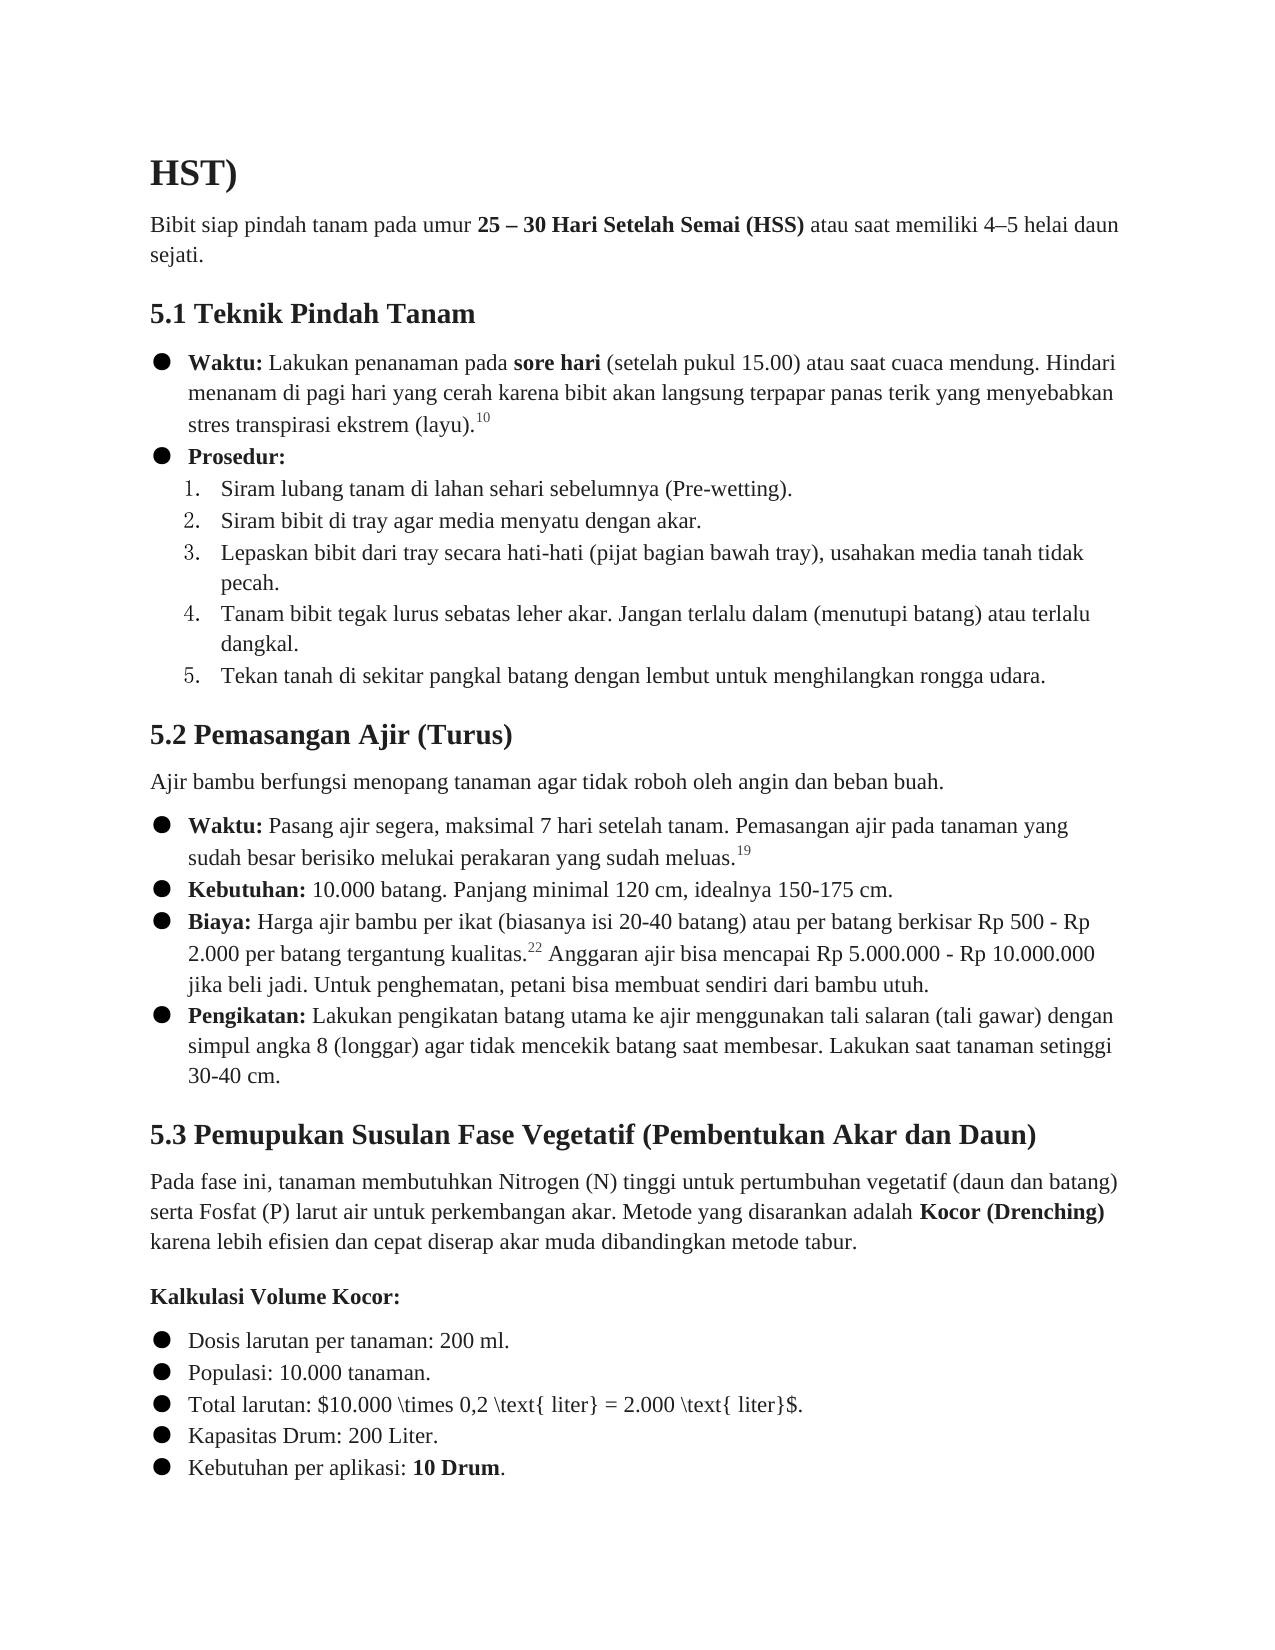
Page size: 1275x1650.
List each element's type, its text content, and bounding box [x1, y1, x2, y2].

list Prosedur: [150, 442, 1125, 470]
list Total larutan: $10.000 \times 0,2 \text{ liter} = 2.000 \text{ liter}$. [150, 1389, 1125, 1417]
text Kalkulasi Volume Kocor: [150, 1283, 1125, 1309]
list Tekan tanah di sekitar pangkal batang dengan lembut untuk menghilangkan rongga udara. [183, 660, 1125, 688]
list Siram lubang tanam di lahan sehari sebelumnya (Pre-wetting). [183, 474, 1125, 502]
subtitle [150, 150, 1125, 193]
list Populasi: 10.000 tanaman. [150, 1357, 1125, 1385]
list Biaya: Harga ajir bambu per ikat (biasanya isi 20-40 batang) atau per batang berkisar Rp 500 - Rp 2.000 per batang tergantung kualitas.22 Anggaran ajir bisa mencapai Rp 5.000.000 - Rp 10.000.000 jika beli jadi. Untuk penghematan, petani bisa membuat sendiri dari bambu utuh. [150, 907, 1125, 997]
list Siram bibit di tray agar media menyatu dengan akar. [183, 505, 1125, 533]
subtitle 5.3 Pemupukan Susulan Fase Vegetatif (Pembentukan Akar dan Daun) [150, 1117, 1125, 1151]
list Pengikatan: Lakukan pengikatan batang utama ke ajir menggunakan tali salaran (tali gawar) dengan simpul angka 8 (longgar) agar tidak mencekik batang saat membesar. Lakukan saat tanaman setinggi 30-40 cm. [150, 1001, 1125, 1089]
list Waktu: Lakukan penanaman pada sore hari (setelah pukul 15.00) atau saat cuaca mendung. Hindari menanam di pagi hari yang cerah karena bibit akan langsung terpapar panas terik yang menyebabkan stres transpirasi ekstrem (layu).10 [150, 347, 1125, 438]
text Bibit siap pindah tanam pada umur 25 – 30 Hari Setelah Semai (HSS) atau saat memiliki 4–5 helai daun sejati. [150, 212, 1125, 268]
list Kebutuhan per aplikasi: 10 Drum. [150, 1453, 1125, 1481]
subtitle 5.2 Pemasangan Ajir (Turus) [150, 717, 1125, 751]
list Tanam bibit tegak lurus sebatas leher akar. Jangan terlalu dalam (menutupi batang) atau terlalu dangkal. [183, 599, 1125, 657]
text Ajir bambu berfungsi menopang tanaman agar tidak roboh oleh angin dan beban buah. [150, 768, 1125, 794]
list Dosis larutan per tanaman: 200 ml. [150, 1326, 1125, 1354]
subtitle 5.1 Teknik Pindah Tanam [150, 297, 1125, 330]
list Kebutuhan: 10.000 batang. Panjang minimal 120 cm, idealnya 150-175 cm. [150, 875, 1125, 903]
text Pada fase ini, tanaman membutuhkan Nitrogen (N) tinggi untuk pertumbuhan vegetatif (daun dan batang) serta Fosfat (P) larut air untuk perkembangan akar. Metode yang disarankan adalah Kocor (Drenching) karena lebih efisien dan cepat diserap akar muda dibandingkan metode tabur. [150, 1168, 1125, 1254]
list Waktu: Pasang ajir segera, maksimal 7 hari setelah tanam. Pemasangan ajir pada tanaman yang sudah besar berisiko melukai perakaran yang sudah meluas.19 [150, 810, 1125, 871]
list Kapasitas Drum: 200 Liter. [150, 1421, 1125, 1449]
list Lepaskan bibit dari tray secara hati-hati (pijat bagian bawah tray), usahakan media tanah tidak pecah. [183, 537, 1125, 595]
